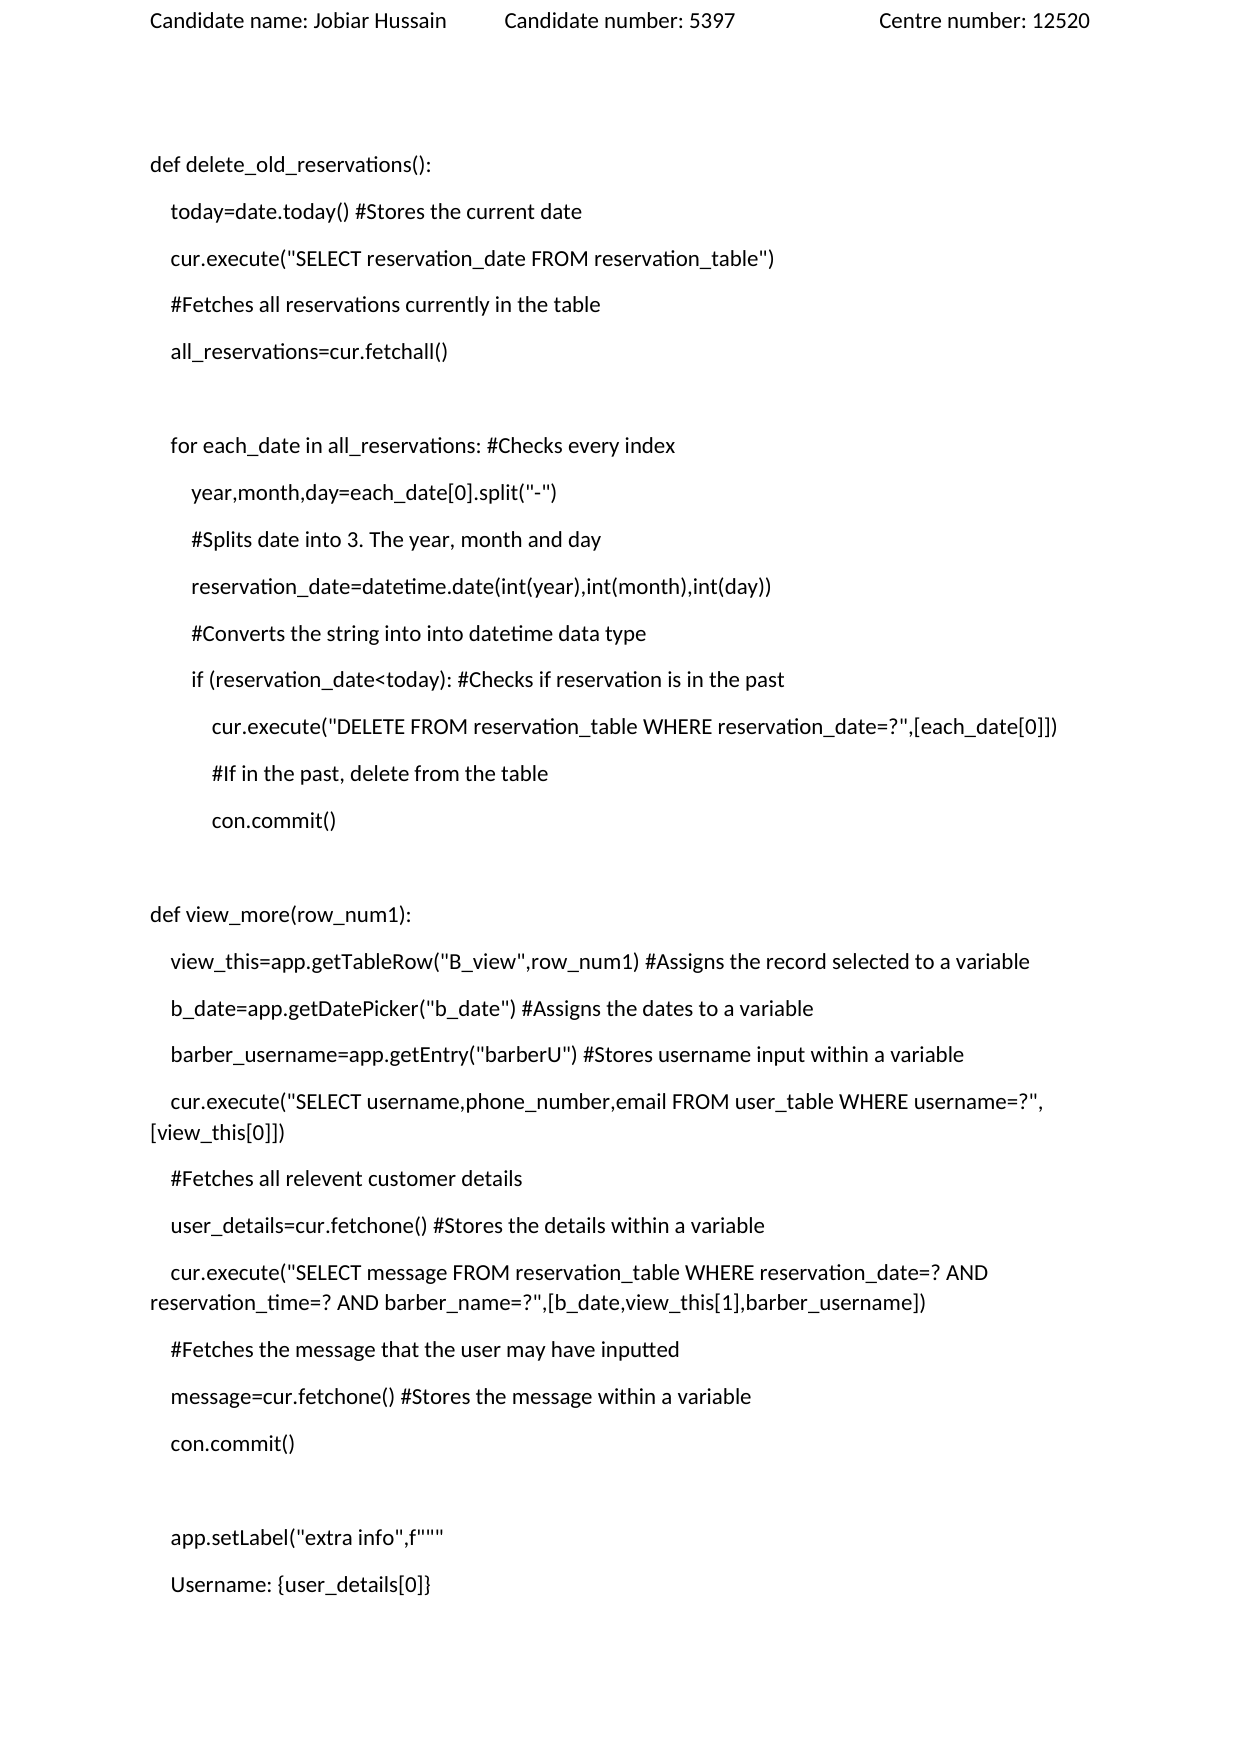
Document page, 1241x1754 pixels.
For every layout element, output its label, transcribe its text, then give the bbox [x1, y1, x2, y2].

text for each_date in all_reservations: #Checks every index [150, 431, 1090, 459]
text if (reservation_date<today): #Checks if reservation is in the past [150, 666, 1090, 694]
text barber_username=app.getEntry("barberU") #Stores username input within a variable [150, 1041, 1090, 1069]
text reservation_date=datetime.date(int(year),int(month),int(day)) [150, 572, 1090, 600]
text message=cur.fetchone() #Stores the message within a variable [150, 1382, 1090, 1410]
text #Fetches all relevent customer details [150, 1164, 1090, 1193]
text cur.execute("SELECT message FROM reservation_table WHERE reservation_date=? AND reservation_time=? AND barber_name=?",[b_date,view_this[1],barber_username]) [150, 1258, 1090, 1317]
text all_reservations=cur.fetchall() [150, 337, 1090, 366]
text #If in the past, delete from the table [150, 759, 1090, 787]
text cur.execute("DELETE FROM reservation_table WHERE reservation_date=?",[each_date[0]]) [150, 712, 1090, 741]
text cur.execute("SELECT reservation_date FROM reservation_table") [150, 244, 1090, 272]
text b_date=app.getDatePicker("b_date") #Assigns the dates to a variable [150, 994, 1090, 1022]
text Username: {user_details[0]} [150, 1570, 1090, 1598]
text year,month,day=each_date[0].split("-") [150, 478, 1090, 506]
text user_details=cur.fetchone() #Stores the details within a variable [150, 1211, 1090, 1239]
text con.commit() [150, 1429, 1090, 1457]
text #Converts the string into into datetime data type [150, 619, 1090, 647]
text view_this=app.getTableRow("B_view",row_num1) #Assigns the record selected to a variable [150, 947, 1090, 975]
text #Splits date into 3. The year, month and day [150, 525, 1090, 553]
text cur.execute("SELECT username,phone_number,email FROM user_table WHERE username=?",[view_this[0]]) [150, 1087, 1090, 1146]
text #Fetches the message that the user may have inputted [150, 1335, 1090, 1363]
text app.setLabel("extra info",f""" [150, 1523, 1090, 1551]
text con.commit() [150, 806, 1090, 834]
text def delete_old_reservations(): [150, 150, 1090, 178]
text def view_more(row_num1): [150, 900, 1090, 928]
text today=date.today() #Stores the current date [150, 197, 1090, 225]
text #Fetches all reservations currently in the table [150, 291, 1090, 319]
